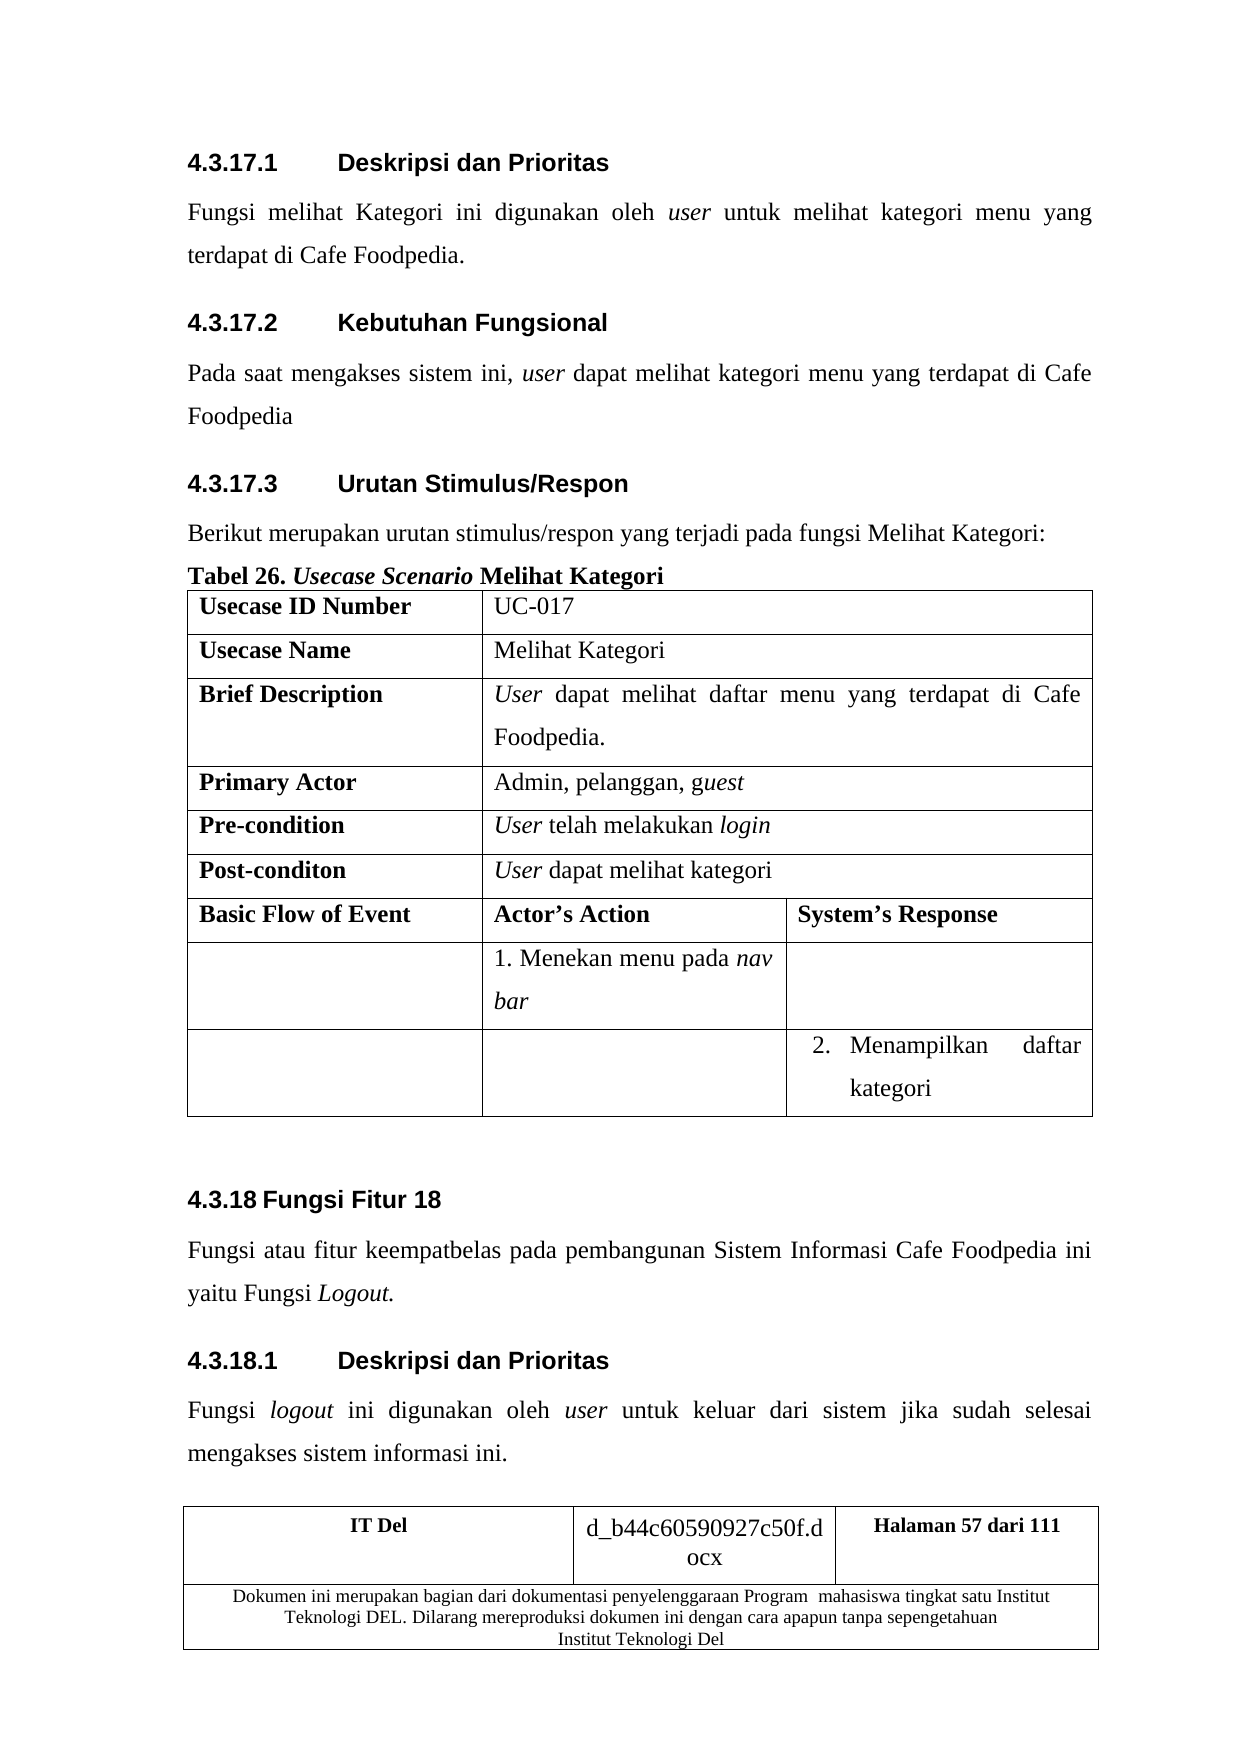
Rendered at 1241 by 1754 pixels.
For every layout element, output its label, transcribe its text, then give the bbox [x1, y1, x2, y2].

text Fungsi logout ini digunakan oleh user untuk keluar dari sistem jika sudah selesai mengakses sistem informasi ini. [187, 1395, 1092, 1467]
table_cell User telah melakukan login [483, 811, 1092, 854]
table_cell Pre-condition [188, 811, 482, 854]
table_cell System’s Response [787, 899, 1092, 942]
text Berikut merupakan urutan stimulus/respon yang terjadi pada fungsi Melihat Kategori: [187, 518, 1092, 547]
text Fungsi atau fitur keempatbelas pada pembangunan Sistem Informasi Cafe Foodpedia ini yaitu Fungsi Logout. [187, 1235, 1092, 1307]
text Tabel 26. Usecase Scenario Melihat Kategori [187, 561, 1092, 590]
text Pada saat mengakses sistem ini, user dapat melihat kategori menu yang terdapat di Cafe Foodpedia [187, 358, 1092, 429]
subtitle Deskripsi dan Prioritas [187, 1346, 1092, 1375]
table_cell Usecase Name [188, 635, 482, 678]
table_cell [188, 1030, 482, 1116]
table_cell [787, 943, 1092, 1029]
table_cell Melihat Kategori [483, 635, 1092, 678]
subtitle Deskripsi dan Prioritas [187, 148, 1092, 176]
table_cell Admin, pelanggan, guest [483, 767, 1092, 809]
table_cell Brief Description [188, 679, 482, 766]
table_cell Actor’s Action [483, 899, 786, 942]
text Fungsi melihat Kategori ini digunakan oleh user untuk melihat kategori menu yang terdapat di Cafe Foodpedia. [187, 197, 1092, 269]
table_cell 1. Menekan menu pada nav bar [483, 943, 786, 1029]
table_cell Primary Actor [188, 767, 482, 809]
table_cell [188, 943, 482, 1029]
table_header Usecase ID Number [188, 591, 482, 634]
table_cell Post-conditon [188, 855, 482, 898]
table_cell User dapat melihat kategori [483, 855, 1092, 898]
subtitle Urutan Stimulus/Respon [187, 469, 1092, 498]
subtitle Fungsi Fitur 18 [187, 1185, 1092, 1214]
table_cell User dapat melihat daftar menu yang terdapat di Cafe Foodpedia. [483, 679, 1092, 766]
subtitle Kebutuhan Fungsional [187, 308, 1092, 337]
table_cell Basic Flow of Event [188, 899, 482, 942]
table_cell [483, 1030, 786, 1116]
table_cell Menampilkan daftar kategori [787, 1030, 1092, 1116]
table_header UC-017 [483, 591, 1092, 634]
